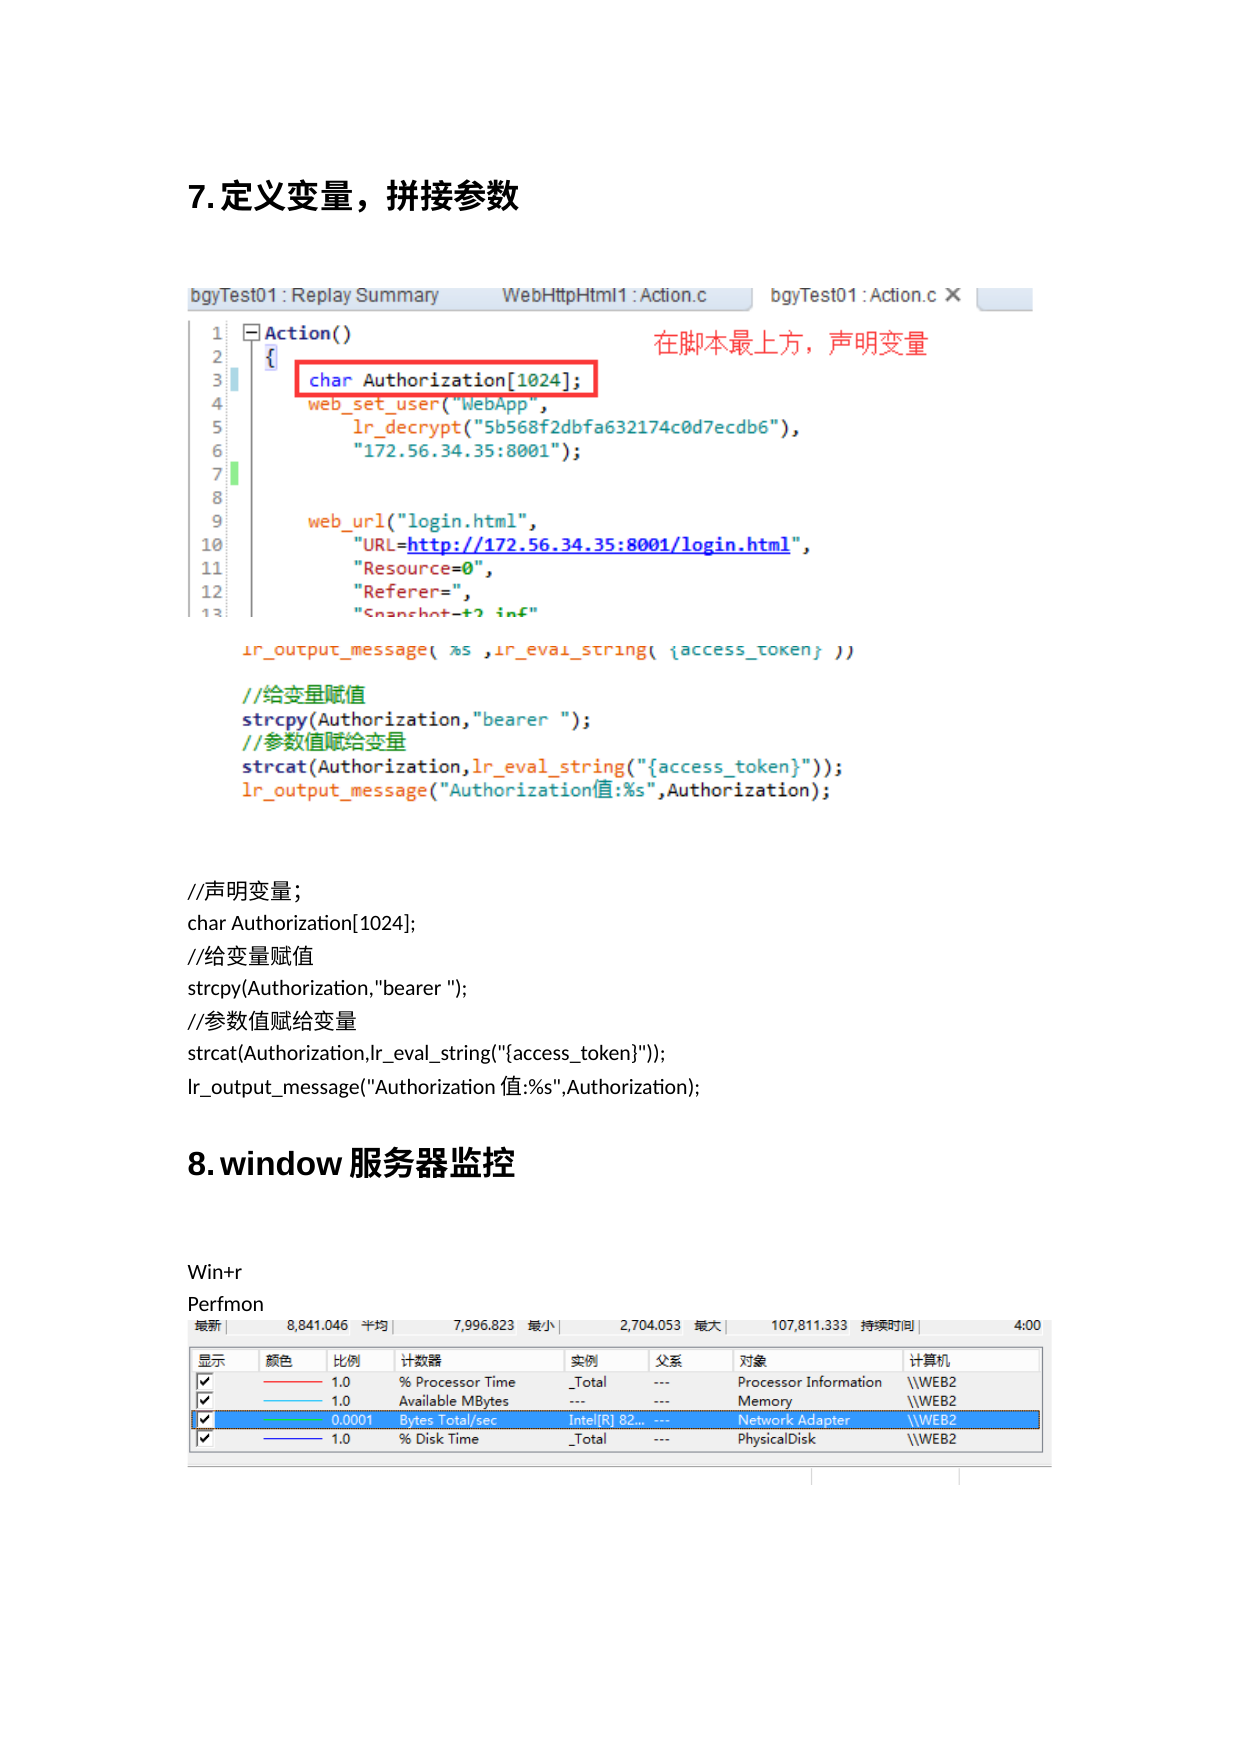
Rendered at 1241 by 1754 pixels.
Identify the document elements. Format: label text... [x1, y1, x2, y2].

text strcpy(Authorization,"bearer "); [187, 971, 1053, 1004]
text //声明变量； [187, 874, 1053, 906]
subtitle window服务器监控 [187, 1128, 1053, 1193]
text //给变量赋值 [187, 939, 1053, 971]
text Perfmon [187, 1288, 1053, 1320]
picture [187, 646, 857, 850]
text Win+r [187, 1255, 1053, 1288]
text //参数值赋给变量 [187, 1004, 1053, 1036]
text strcat(Authorization,lr_eval_string("{access_token}")); [187, 1036, 1053, 1069]
subtitle 定义变量，拼接参数 [187, 162, 1053, 227]
picture [187, 288, 1033, 617]
picture [187, 1320, 1052, 1485]
text lr_output_message("Authorization值:%s",Authorization); [187, 1069, 1053, 1101]
text char Authorization[1024]; [187, 906, 1053, 939]
